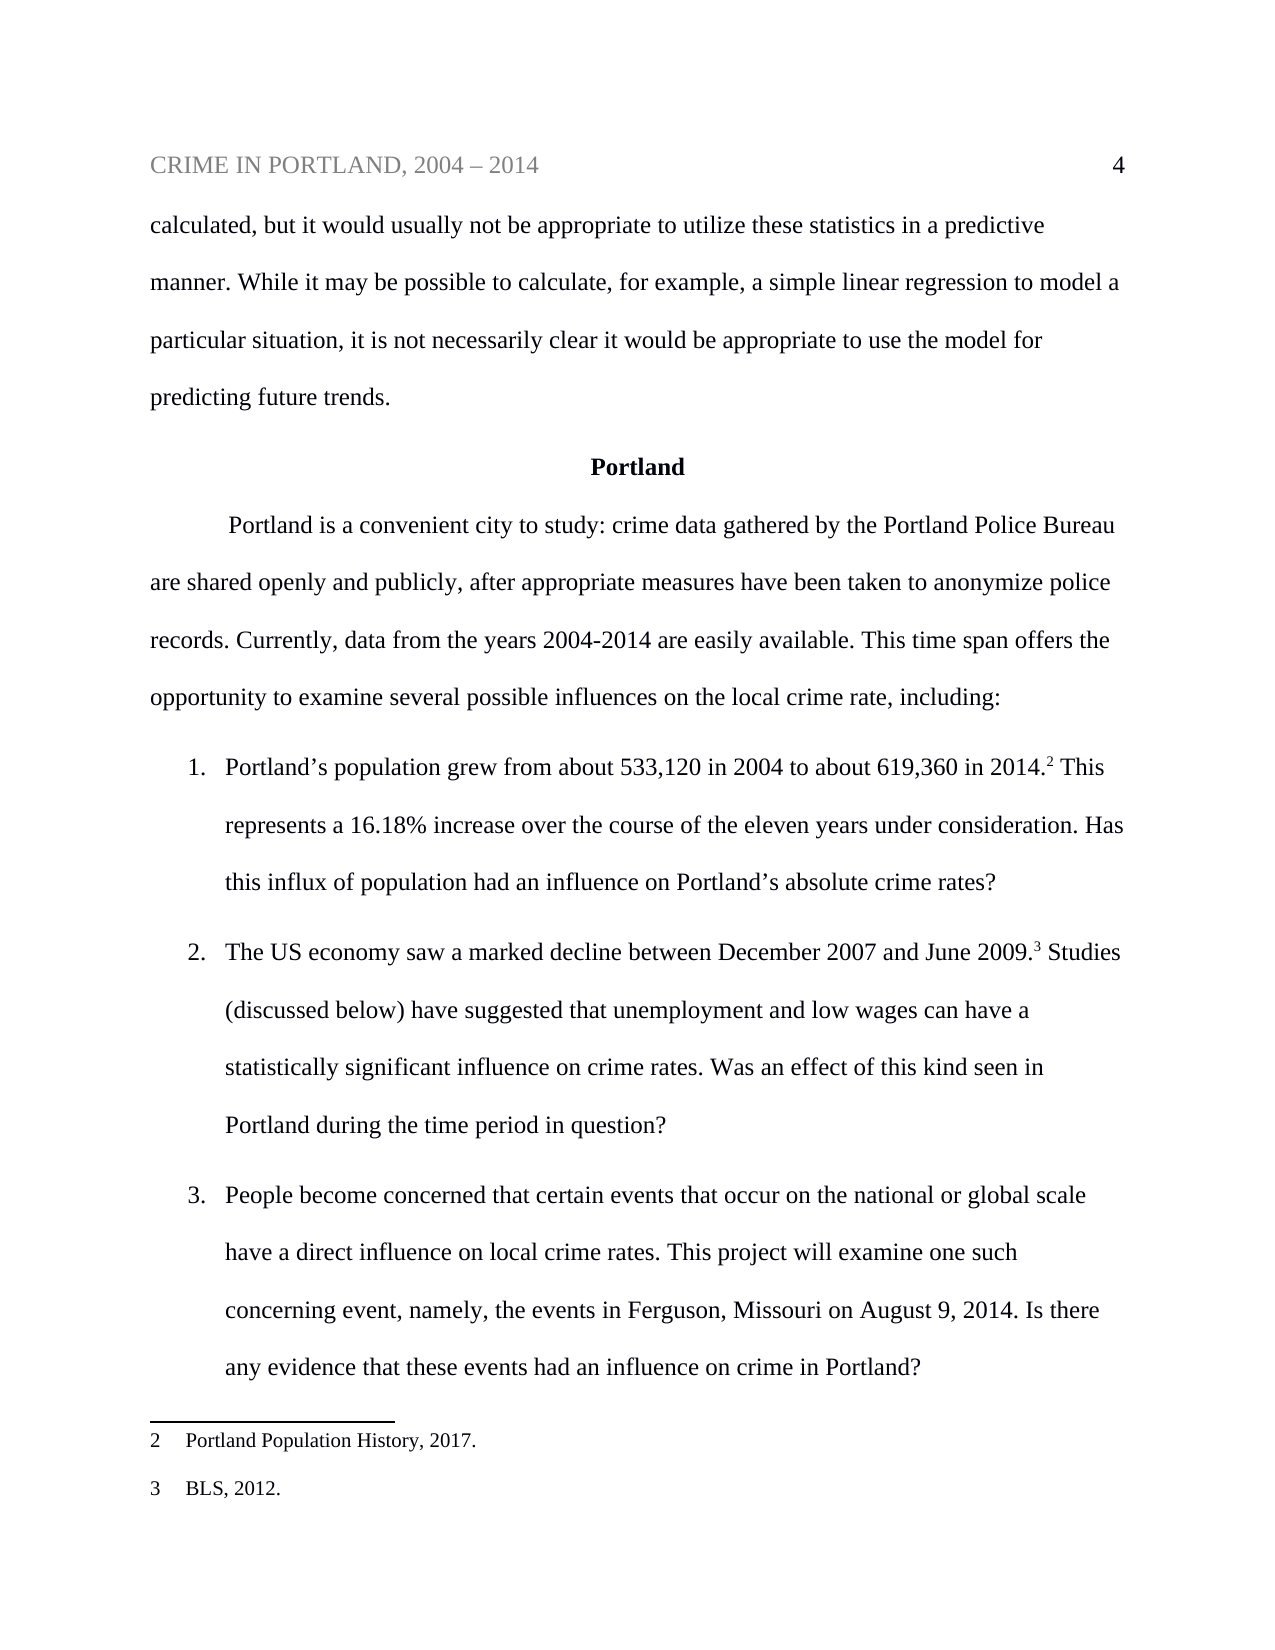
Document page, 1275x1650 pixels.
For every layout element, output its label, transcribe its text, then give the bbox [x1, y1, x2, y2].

list People become concerned that certain events that occur on the national or global scale have a direct influence on local crime rates. This project will examine one such concerning event, namely, the events in Ferguson, Missouri on August 9, 2014. Is there any evidence that these events had an influence on crime in Portland? [187, 1180, 1125, 1381]
list Portland’s population grew from about 533,120 in 2004 to about 619,360 in 2014. This represents a 16.18% increase over the course of the eleven years under consideration. Has this influx of population had an influence on Portland’s absolute crime rates? [187, 752, 1125, 896]
list Portland is a convenient city to study: crime data gathered by the Portland Police Bureau are shared openly and publicly, after appropriate measures have been taken to anonymize police records. Currently, data from the years 2004-2014 are easily available. This time span offers the opportunity to examine several possible influences on the local crime rate, including: [150, 510, 1125, 711]
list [150, 210, 1125, 411]
list The US economy saw a marked decline between December 2007 and June 2009. Studies (discussed below) have suggested that unemployment and low wages can have a statistically significant influence on crime rates. Was an effect of this kind seen in Portland during the time period in question? [187, 937, 1125, 1139]
subtitle Portland [150, 452, 1125, 481]
